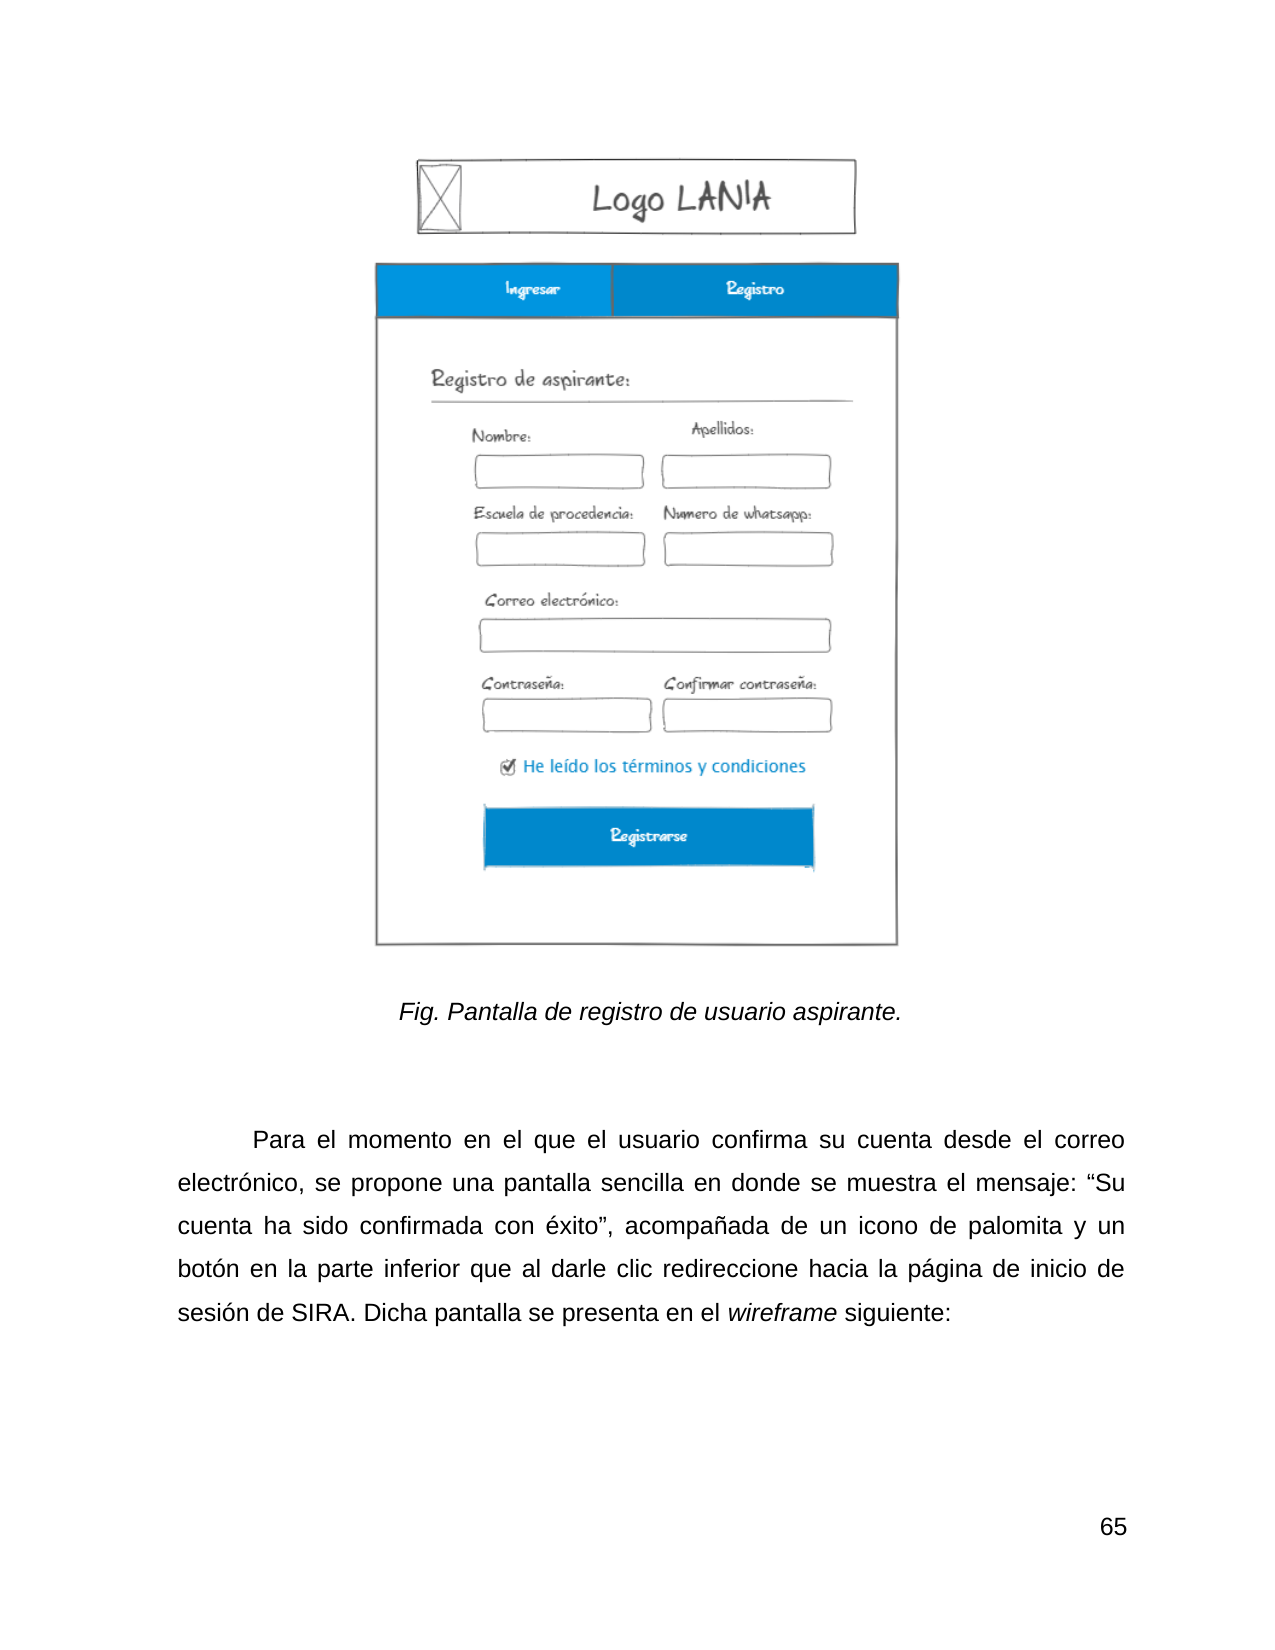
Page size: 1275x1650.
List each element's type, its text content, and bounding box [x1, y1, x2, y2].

text Para el momento en el que el usuario confirma su cuenta desde el correo electrónico, se propone una pantalla sencilla en donde se muestra el mensaje: “Su cuenta ha sido confirmada con éxito”, acompañada de un icono de palomita y un botón en la parte inferior que al darle clic redireccione hacia la página de inicio de sesión de SIRA. Dicha pantalla se presenta en el wireframe siguiente: [177, 1125, 1127, 1326]
text Fig. Pantalla de registro de usuario aspirante. [177, 997, 1127, 1026]
picture [324, 147, 980, 962]
